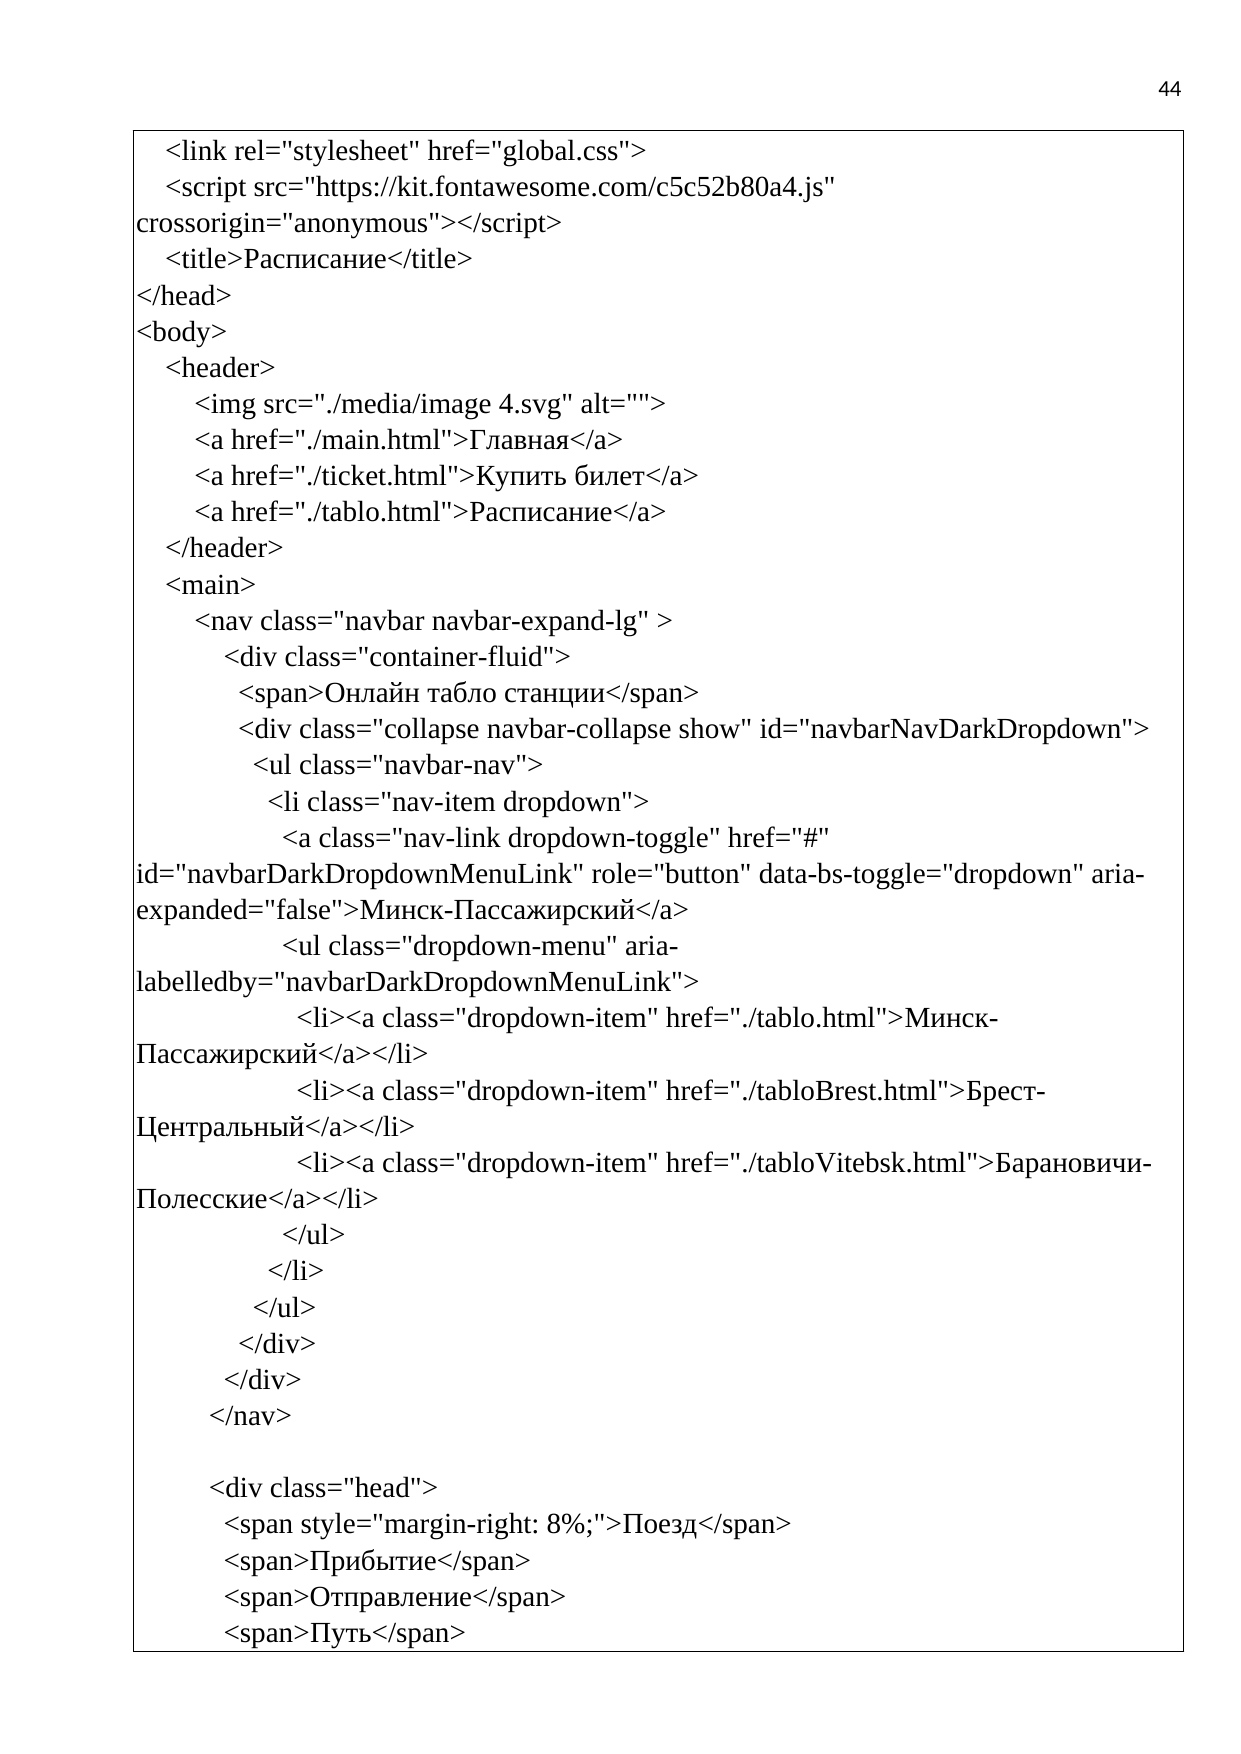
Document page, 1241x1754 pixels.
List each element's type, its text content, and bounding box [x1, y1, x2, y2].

text </ul> [134, 1287, 1183, 1323]
text </header> [134, 527, 1183, 564]
text <a href="./main.html">Главная</a> [134, 419, 1183, 455]
text <a href="./tablo.html">Расписание</a> [134, 491, 1183, 527]
text <li><a class="dropdown-item" href="./tabloBrest.html">Брест-Центральный</a></li> [134, 1070, 1183, 1142]
text </li> [134, 1250, 1183, 1287]
text </div> [134, 1359, 1183, 1395]
text <a href="./ticket.html">Купить билет</a> [134, 455, 1183, 491]
text <span>Отправление</span> [134, 1576, 1183, 1612]
text <body> [134, 311, 1183, 347]
text <div class="container-fluid"> [134, 636, 1183, 672]
text <a class="nav-link dropdown-toggle" href="#" id="navbarDarkDropdownMenuLink" role="button" data-bs-toggle="dropdown" aria-expanded="false">Минск-Пассажирский</a> [134, 817, 1183, 925]
text <span style="margin-right: 8%;">Поезд</span> [134, 1503, 1183, 1539]
text </head> [134, 274, 1183, 311]
text <title>Расписание</title> [134, 238, 1183, 274]
text <li><a class="dropdown-item" href="./tabloVitebsk.html">Барановичи-Полесские</a></li> [134, 1142, 1183, 1214]
text <ul class="navbar-nav"> [134, 744, 1183, 781]
text <link rel="stylesheet" href="global.css"> [134, 131, 1183, 166]
text <div class="head"> [134, 1467, 1183, 1503]
text </ul> [134, 1214, 1183, 1250]
text <div class="collapse navbar-collapse show" id="navbarNavDarkDropdown"> [134, 708, 1183, 744]
text <span>Онлайн табло станции</span> [134, 672, 1183, 708]
text <img src="./media/image 4.svg" alt=""> [134, 383, 1183, 419]
text <nav class="navbar navbar-expand-lg" > [134, 600, 1183, 636]
text <header> [134, 347, 1183, 383]
text <span>Путь</span> [134, 1612, 1183, 1651]
text <script src="https://kit.fontawesome.com/c5c52b80a4.js" crossorigin="anonymous"></script> [134, 166, 1183, 238]
text <main> [134, 564, 1183, 600]
text <li><a class="dropdown-item" href="./tablo.html">Минск-Пассажирский</a></li> [134, 997, 1183, 1070]
text </nav> [134, 1395, 1183, 1432]
text <span>Прибытие</span> [134, 1539, 1183, 1576]
text </div> [134, 1323, 1183, 1359]
text <ul class="dropdown-menu" aria-labelledby="navbarDarkDropdownMenuLink"> [134, 925, 1183, 997]
text <li class="nav-item dropdown"> [134, 781, 1183, 817]
